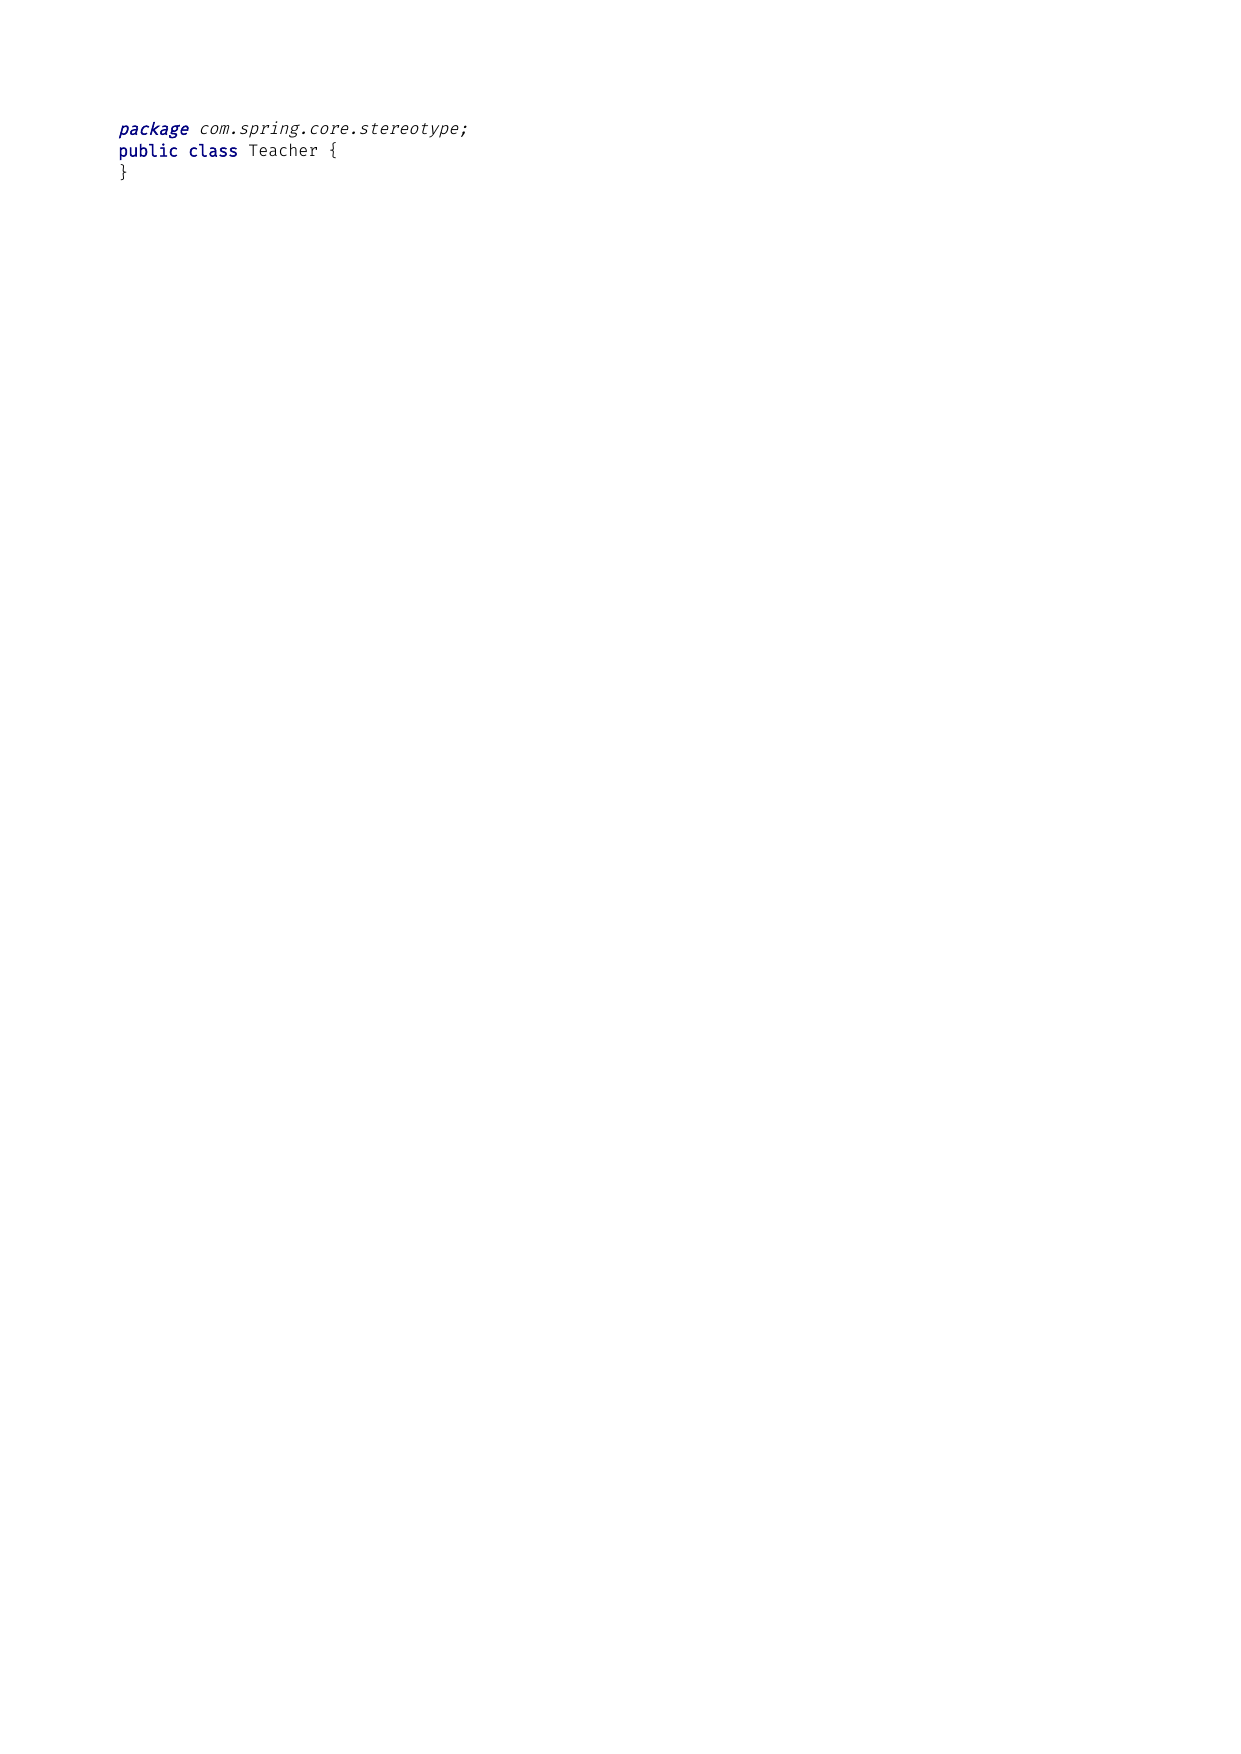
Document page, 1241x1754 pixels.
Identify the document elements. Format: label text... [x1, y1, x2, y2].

text public class Teacher { [118, 140, 1122, 162]
text } [118, 162, 1122, 184]
text package com.spring.core.stereotype; [188, 118, 1122, 140]
